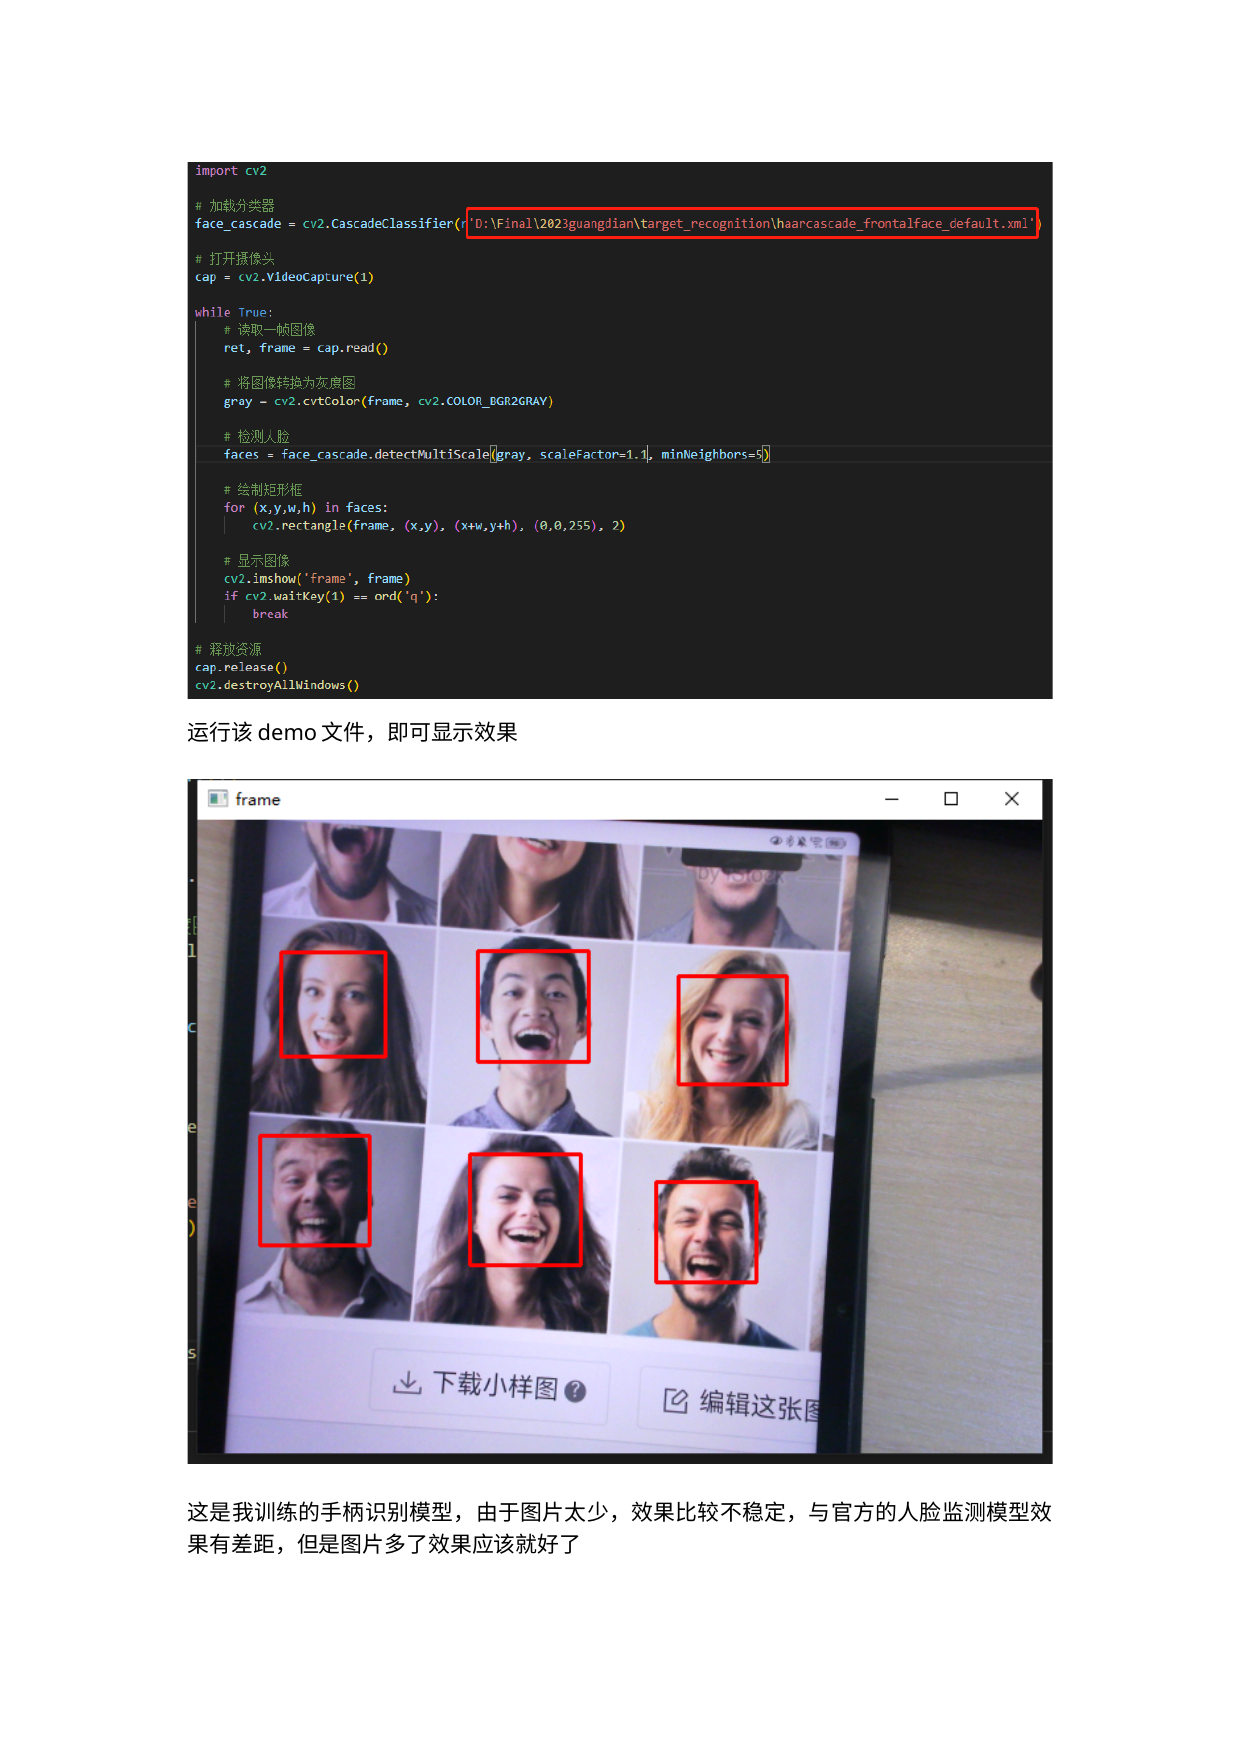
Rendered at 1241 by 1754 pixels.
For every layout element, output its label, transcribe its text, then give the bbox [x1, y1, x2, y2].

picture [187, 779, 1053, 1464]
text 这是我训练的手柄识别模型，由于图片太少，效果比较不稳定，与官方的人脸监测模型效果有差距，但是图片多了效果应该就好了 [187, 1494, 1053, 1559]
picture [187, 162, 1053, 699]
text 运行该demo文件，即可显示效果 [187, 714, 1053, 747]
